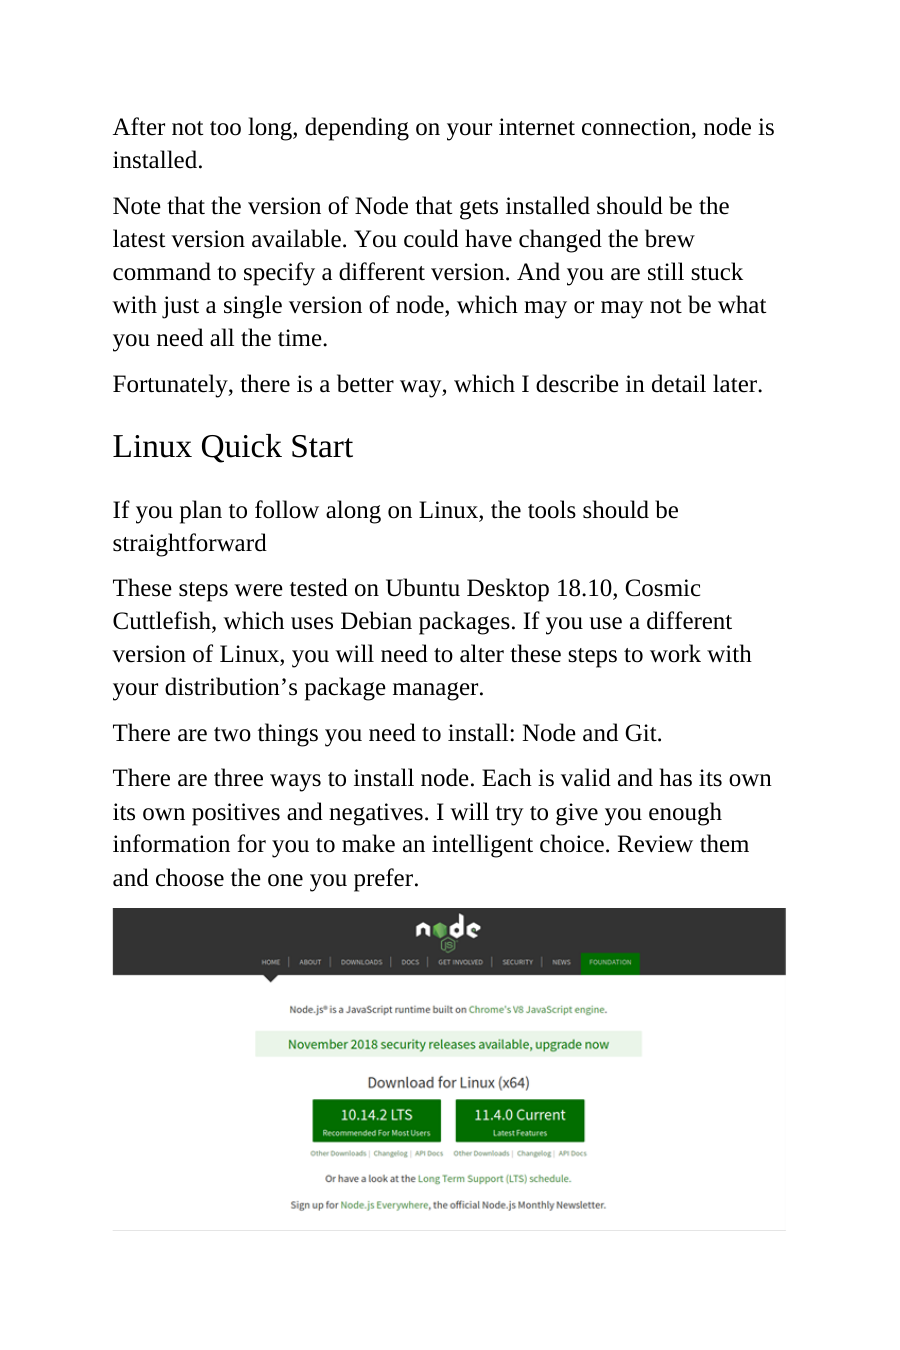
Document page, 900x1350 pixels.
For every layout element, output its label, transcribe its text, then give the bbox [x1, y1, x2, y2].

picture [112, 908, 788, 1232]
text If you plan to follow along on Linux, the tools should be straightforward [112, 495, 787, 557]
text There are two things you need to install: Node and Git. [112, 718, 787, 747]
text After not too long, depending on your internet connection, node is installed. [112, 112, 787, 174]
text Note that the version of Node that gets installed should be the latest version available. You could have changed the brew command to specify a different version. And you are still stuck with just a single version of node, which may or may not be what you need all the time. [112, 191, 787, 352]
subtitle Linux Quick Start [112, 427, 787, 465]
text These steps were tested on Ubuntu Desktop 18.10, Cosmic Cuttlefish, which uses Debian packages. If you use a different version of Linux, you will need to alter these steps to work with your distribution’s package manager. [112, 573, 787, 701]
text Fortunately, there is a better way, which I describe in detail later. [112, 369, 787, 397]
text There are three ways to install node. Each is valid and has its own its own positives and negatives. I will try to give you enough information for you to make an intelligent choice. Review them and choose the one you prefer. [112, 763, 787, 891]
